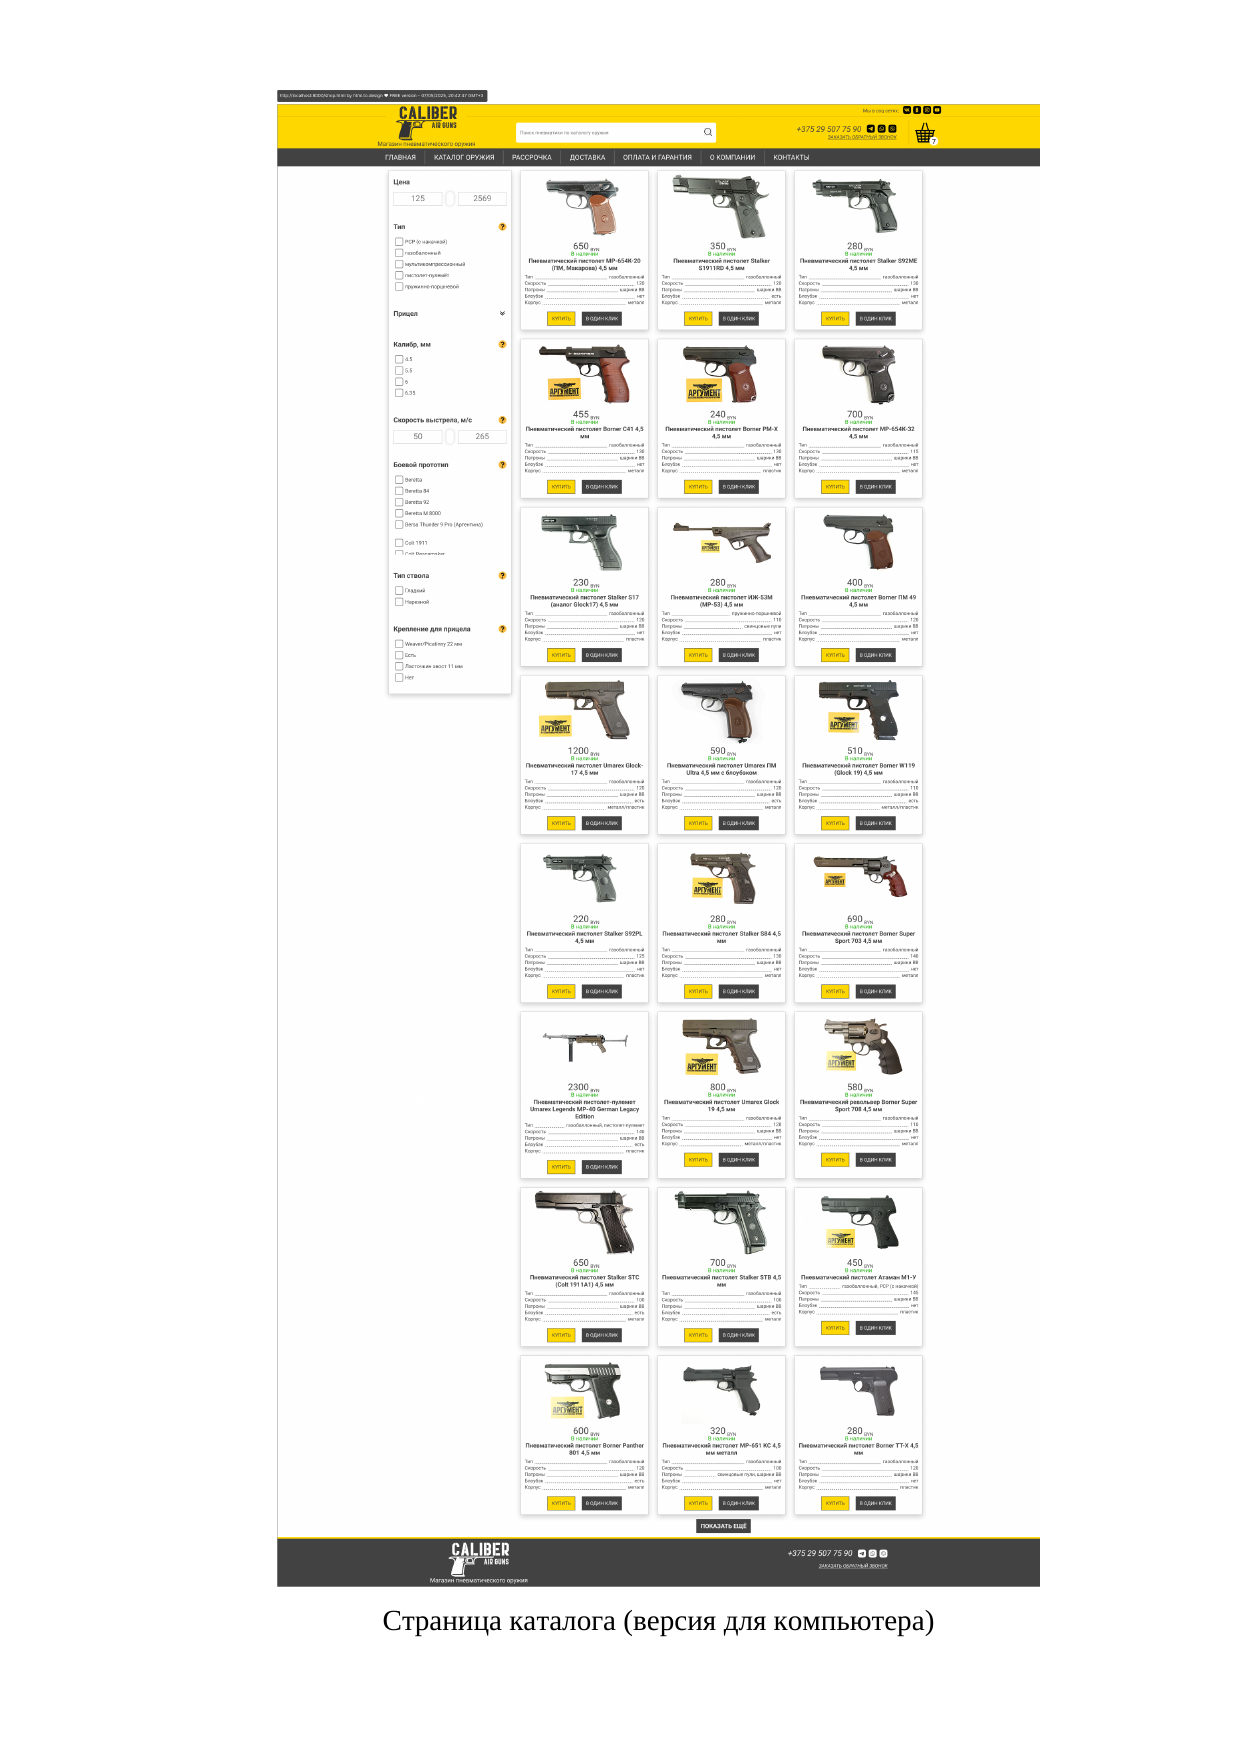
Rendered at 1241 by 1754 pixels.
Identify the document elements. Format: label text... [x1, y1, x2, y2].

picture [261, 88, 1056, 1603]
text Страница каталога (версия для компьютера) [136, 1603, 1181, 1636]
